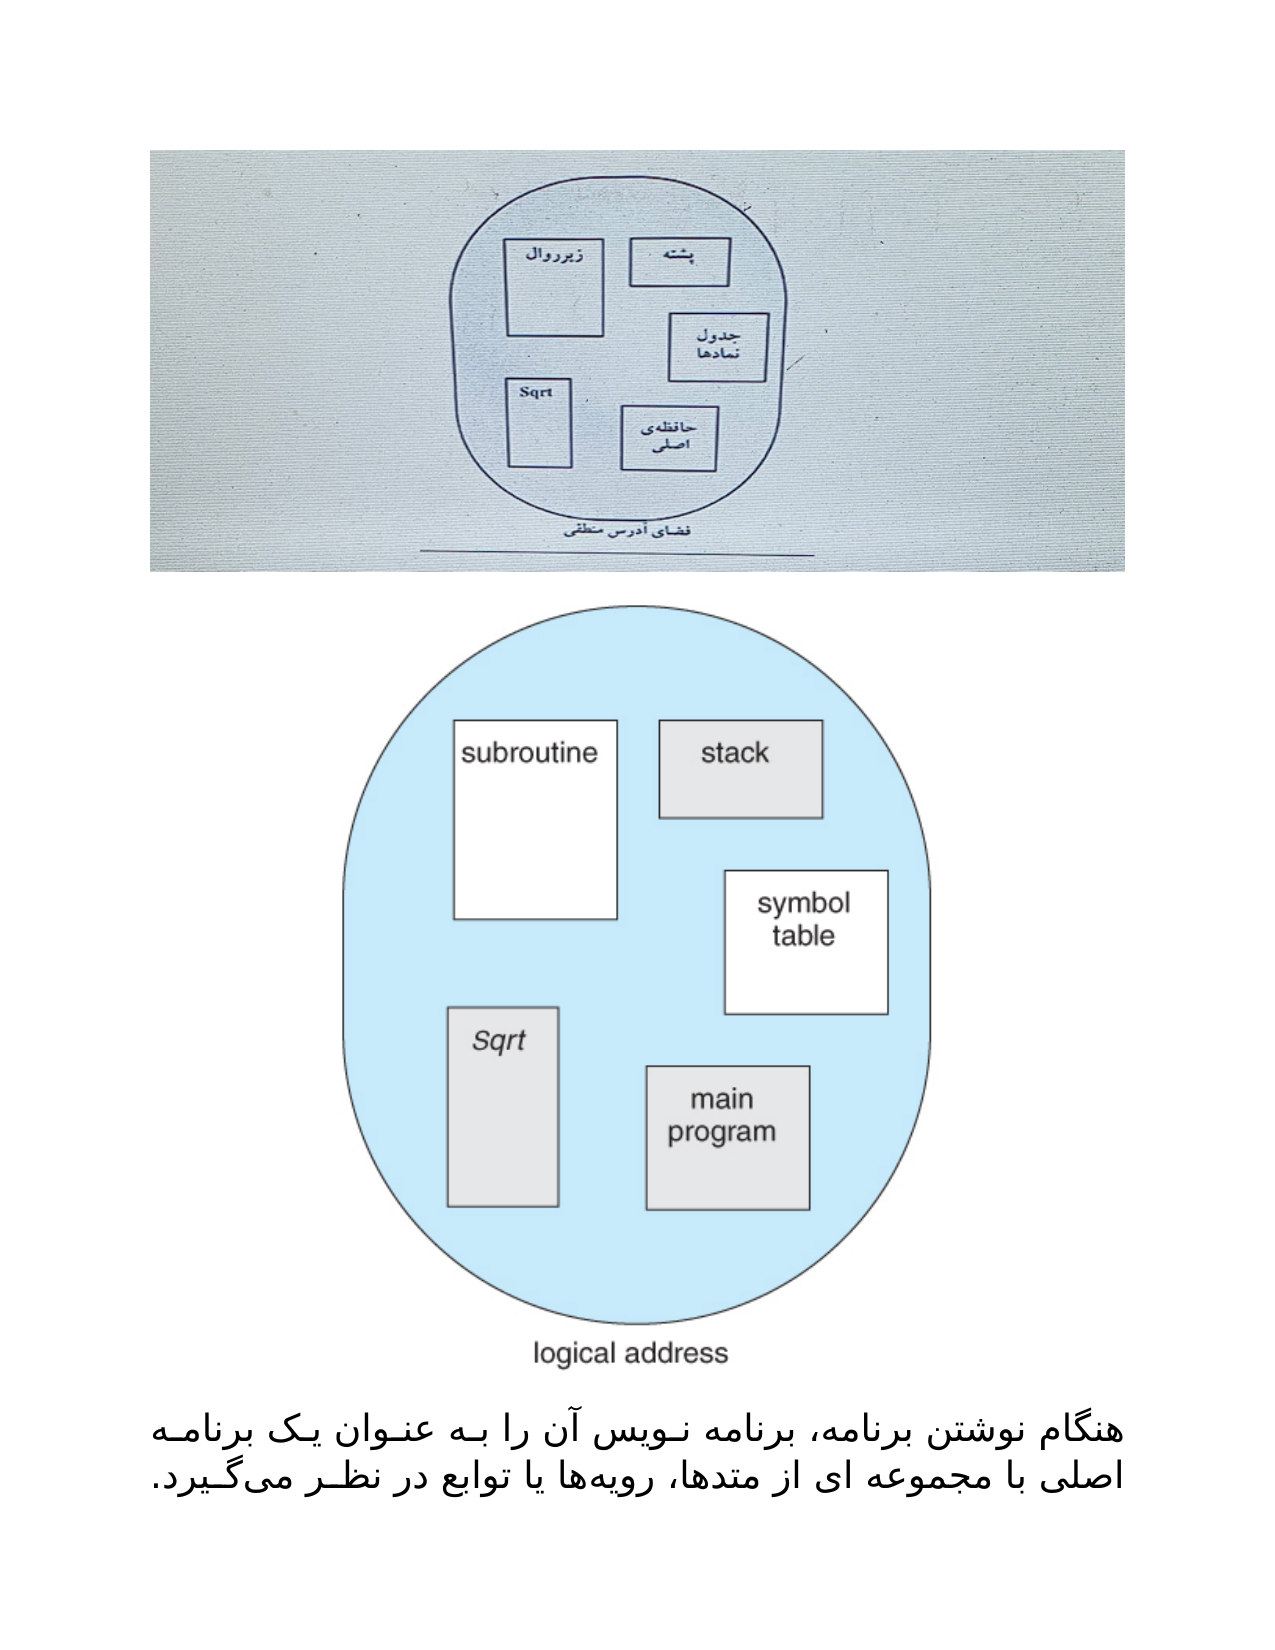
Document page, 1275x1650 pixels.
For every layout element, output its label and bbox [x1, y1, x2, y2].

picture [327, 590, 947, 1388]
text [150, 1407, 1125, 1497]
picture [150, 150, 1125, 572]
